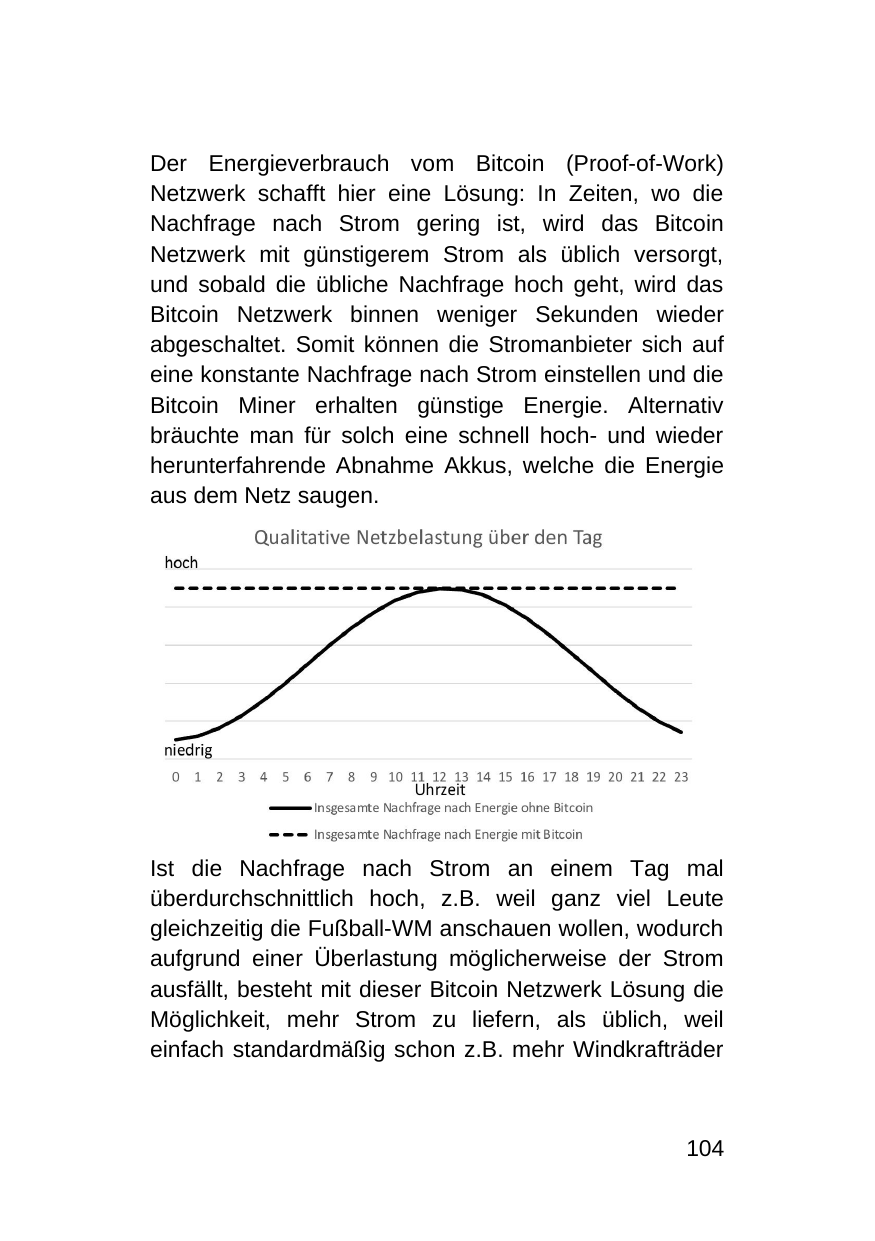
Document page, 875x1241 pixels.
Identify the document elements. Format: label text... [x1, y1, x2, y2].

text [150, 855, 724, 1062]
picture [150, 512, 706, 851]
text Der Energieverbrauch vom Bitcoin (Proof-of-Work) Netzwerk schafft hier eine Lösung: In Zeiten, wo die Nachfrage nach Strom gering ist, wird das Bitcoin Netzwerk mit günstigerem Strom als üblich versorgt, und sobald die übliche Nachfrage hoch geht, wird das Bitcoin Netzwerk binnen weniger Sekunden wieder abgeschaltet. Somit können die Stromanbieter sich auf eine konstante Nachfrage nach Strom einstellen und die Bitcoin Miner erhalten günstige Energie. Alternativ bräuchte man für solch eine schnell hoch- und wieder herunterfahrende Abnahme Akkus, welche die Energie aus dem Netz saugen. [150, 150, 724, 509]
